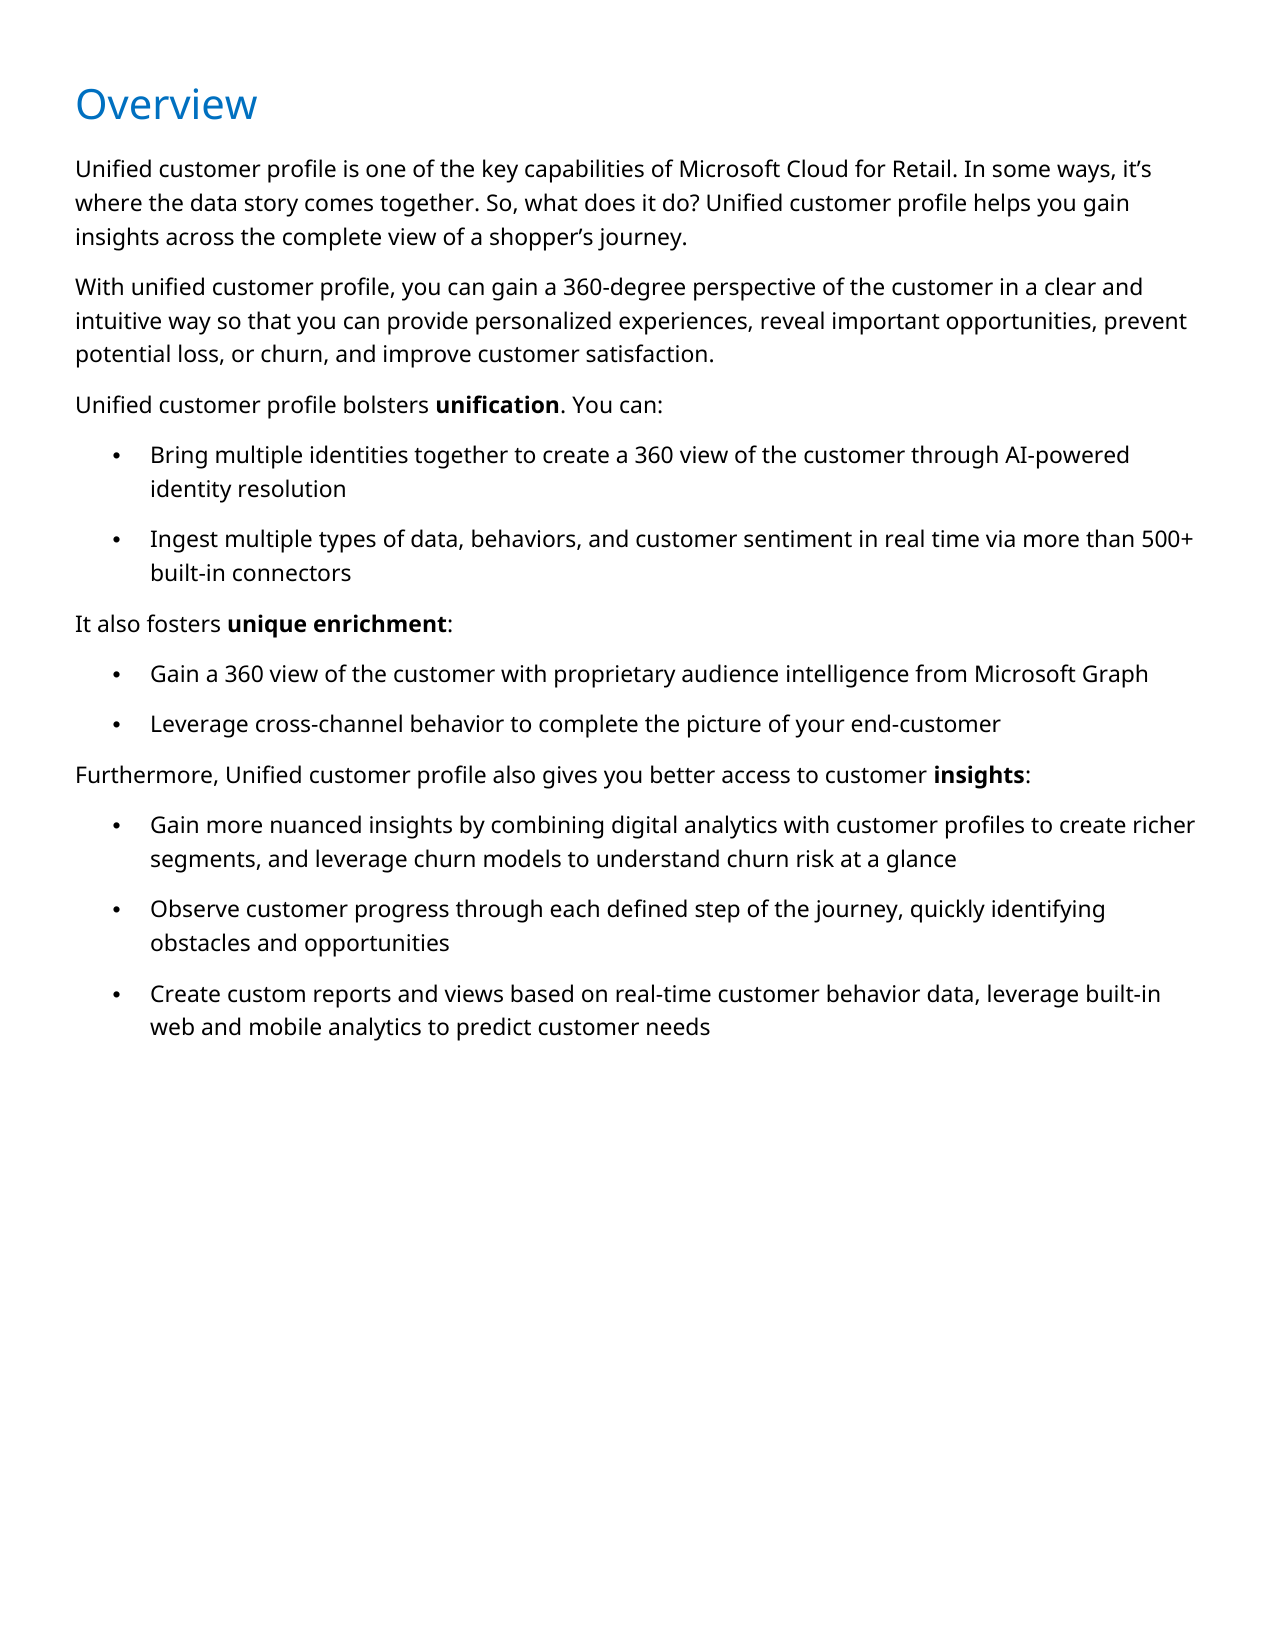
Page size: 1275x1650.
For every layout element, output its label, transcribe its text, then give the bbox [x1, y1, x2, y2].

text Unified customer profile bolsters unification. You can: [75, 389, 1200, 420]
text With unified customer profile, you can gain a 360-degree perspective of the customer in a clear and intuitive way so that you can provide personalized experiences, reveal important opportunities, prevent potential loss, or churn, and improve customer satisfaction. [75, 271, 1200, 369]
text Furthermore, Unified customer profile also gives you better access to customer insights: [75, 759, 1200, 790]
list Create custom reports and views based on real-time customer behavior data, leverage built-in web and mobile analytics to predict customer needs [112, 977, 1200, 1042]
list Leverage cross-channel behavior to complete the picture of your end-customer [112, 708, 1200, 739]
text It also fosters unique enrichment: [75, 607, 1200, 639]
list Bring multiple identities together to create a 360 view of the customer through AI-powered identity resolution [112, 439, 1200, 504]
text Unified customer profile is one of the key capabilities of Microsoft Cloud for Retail. In some ways, it’s where the data story comes together. So, what does it do? Unified customer profile helps you gain insights across the complete view of a shopper’s journey. [75, 153, 1200, 252]
list Gain a 360 view of the customer with proprietary audience intelligence from Microsoft Graph [112, 658, 1200, 689]
list Observe customer progress through each defined step of the journey, quickly identifying obstacles and opportunities [112, 893, 1200, 958]
list Gain more nuanced insights by combining digital analytics with customer profiles to create richer segments, and leverage churn models to understand churn risk at a glance [112, 809, 1200, 874]
title Overview [75, 75, 1200, 132]
list Ingest multiple types of data, behaviors, and customer sentiment in real time via more than 500+ built-in connectors [112, 523, 1200, 588]
